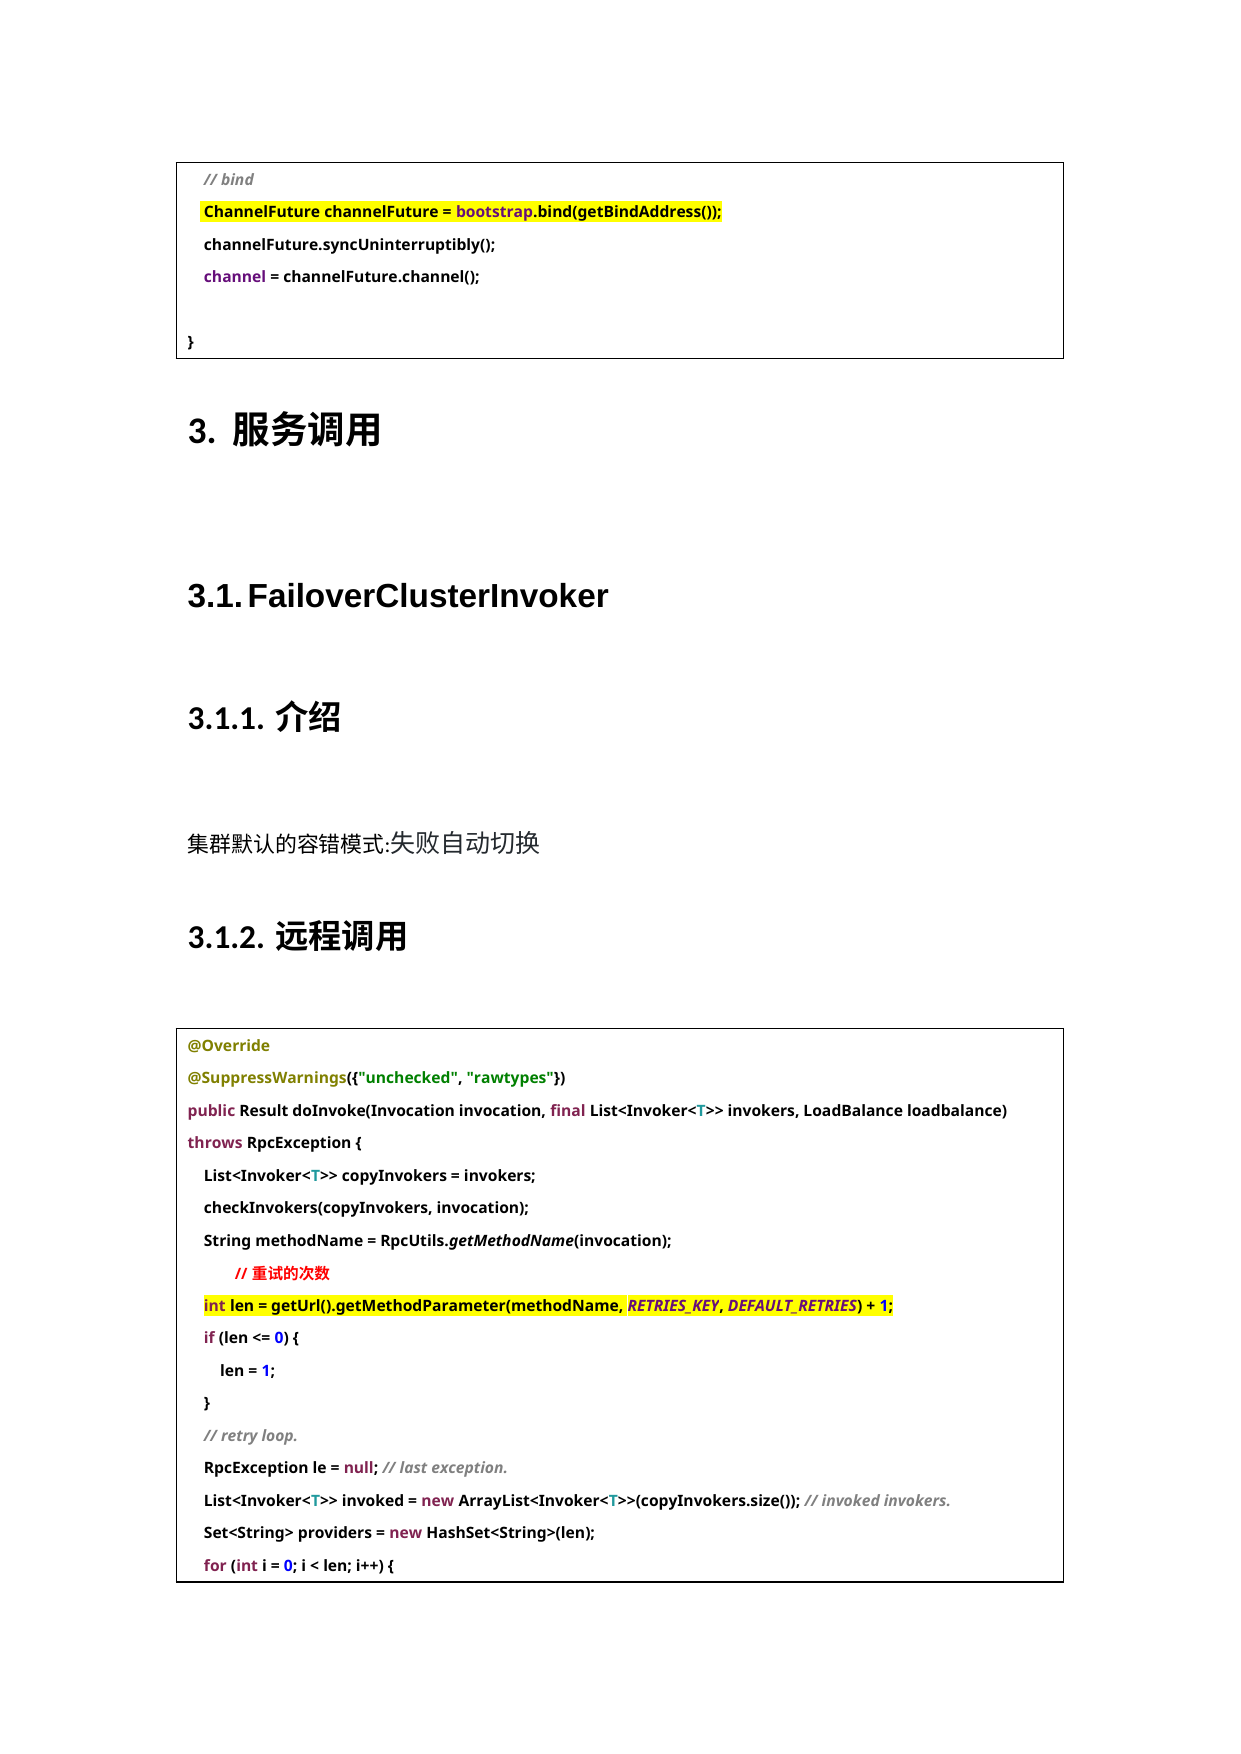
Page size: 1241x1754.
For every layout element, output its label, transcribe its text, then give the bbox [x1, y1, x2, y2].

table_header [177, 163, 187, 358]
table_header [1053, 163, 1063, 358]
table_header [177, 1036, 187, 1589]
subtitle 介绍 [187, 689, 1053, 754]
text 集群默认的容错模式:失败自动切换 [187, 816, 1053, 881]
subtitle 服务调用 [187, 394, 1053, 459]
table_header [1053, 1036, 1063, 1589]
subtitle FailoverClusterInvoker [187, 570, 1053, 635]
subtitle 远程调用 [187, 908, 1053, 973]
